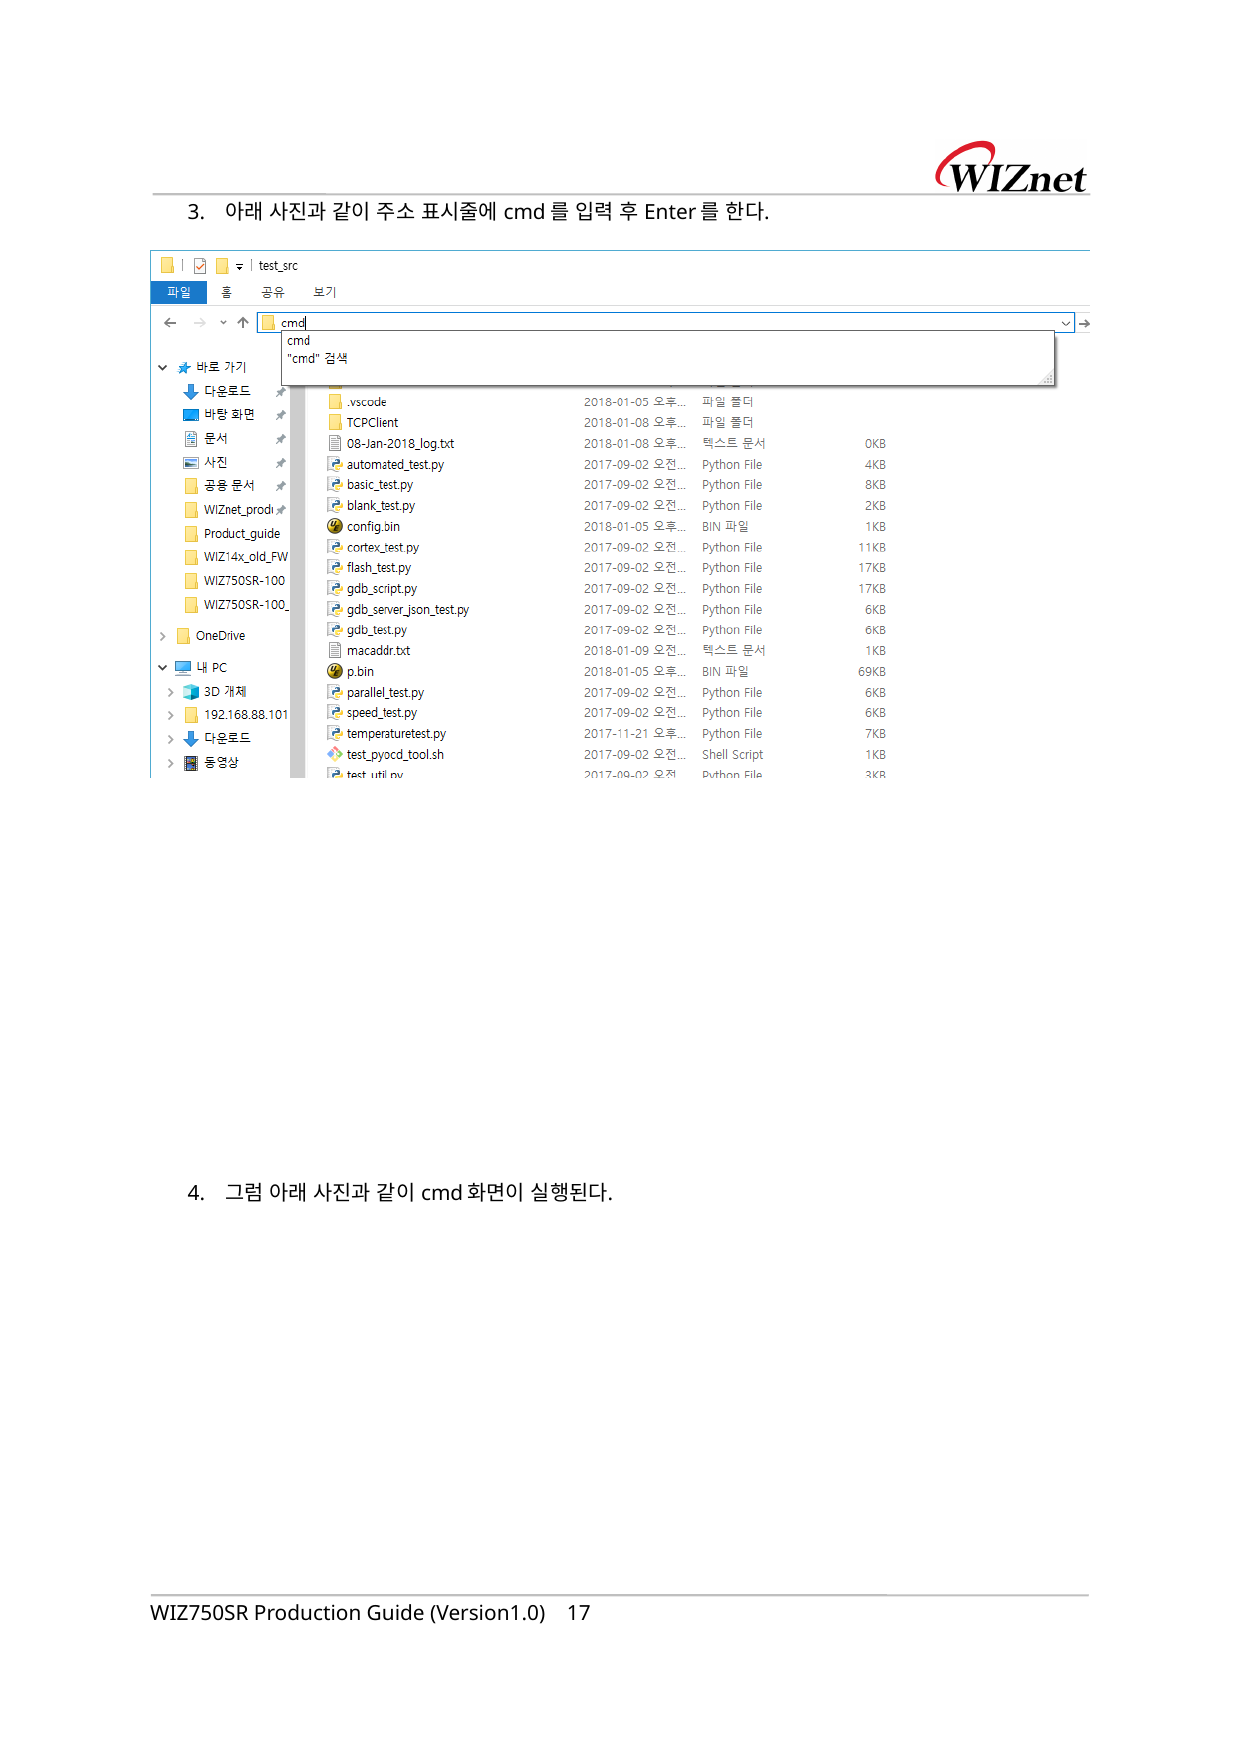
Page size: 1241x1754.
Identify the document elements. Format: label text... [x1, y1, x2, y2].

list 그럼 아래 사진과 같이 cmd화면이 실행된다. [187, 1176, 1090, 1207]
picture [150, 250, 1090, 778]
list 아래 사진과 같이 주소 표시줄에 cmd를 입력 후 Enter를 한다. [187, 195, 1090, 225]
picture [933, 139, 1087, 193]
